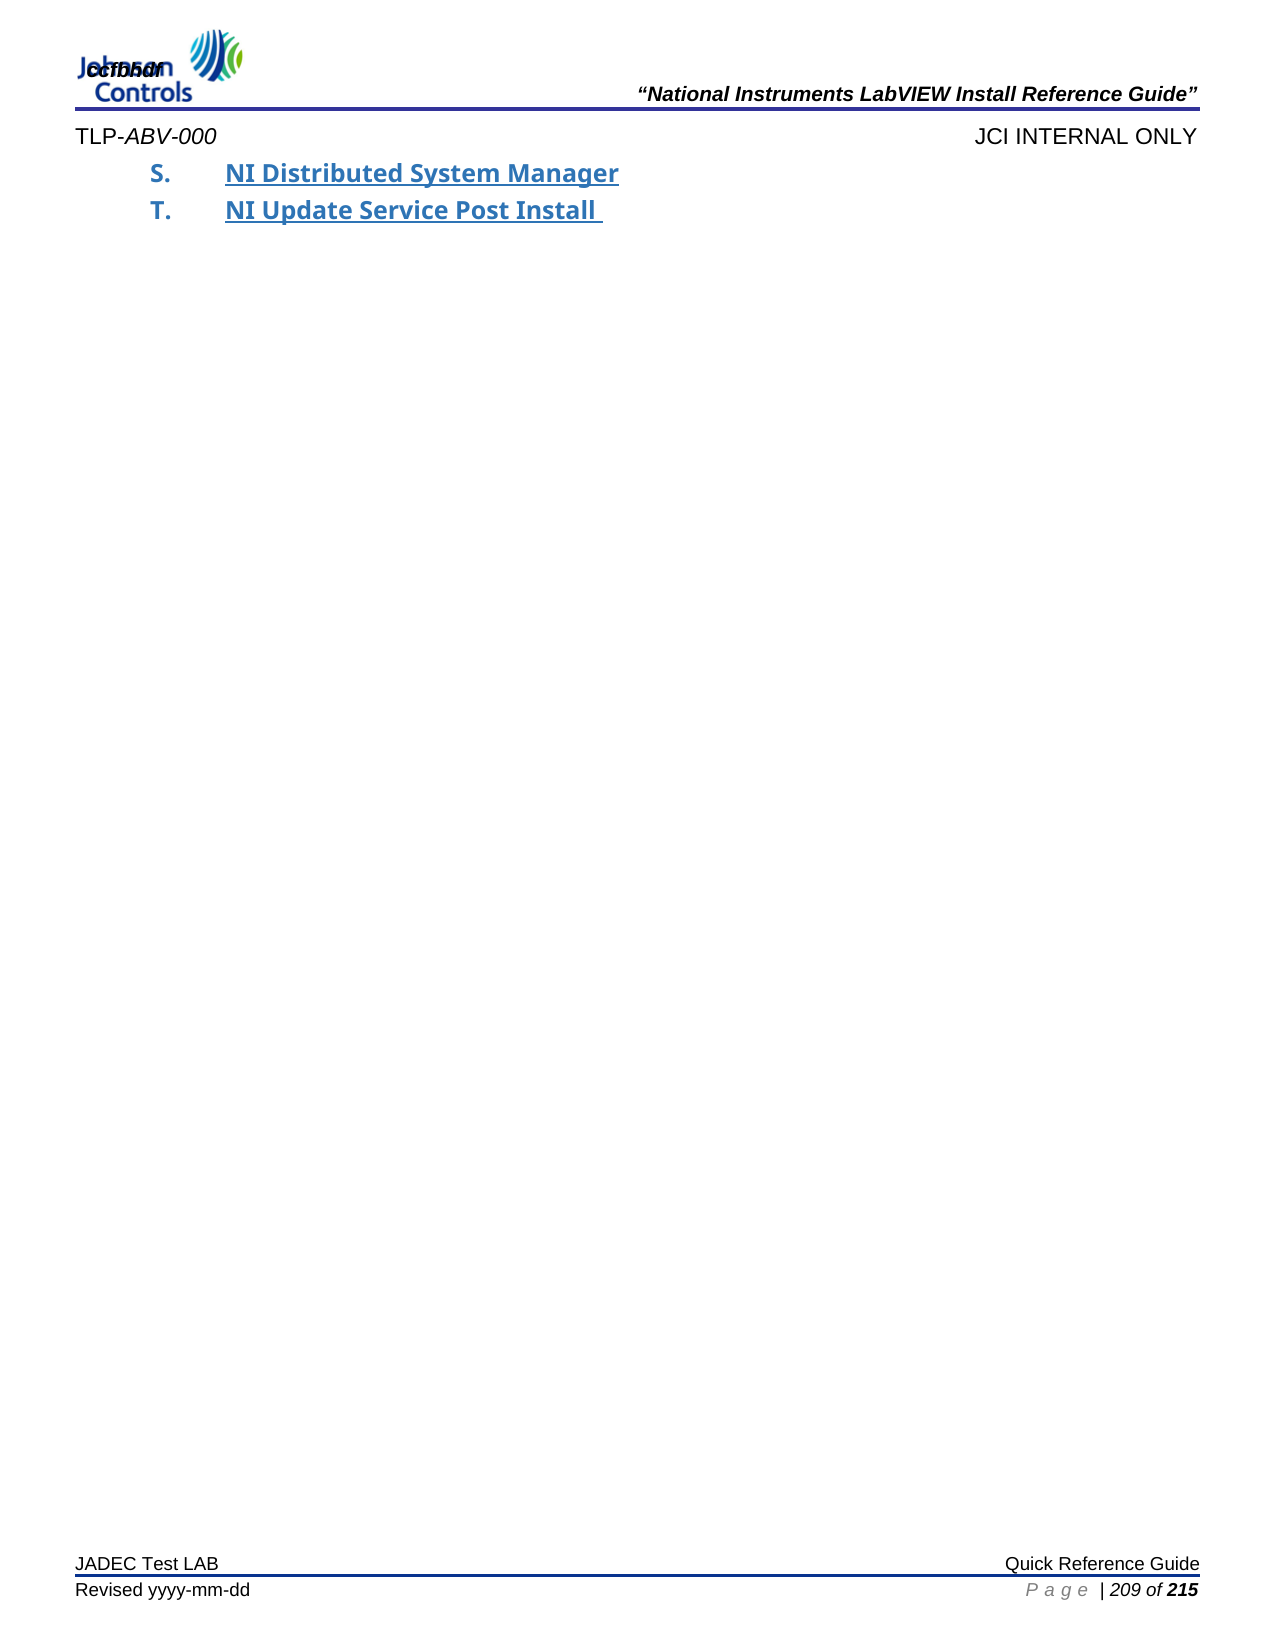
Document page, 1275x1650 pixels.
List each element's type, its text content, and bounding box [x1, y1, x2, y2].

subtitle NI Update Service Post Install [150, 192, 1200, 227]
picture [76, 26, 246, 105]
subtitle NI Distributed System Manager [150, 156, 1200, 190]
